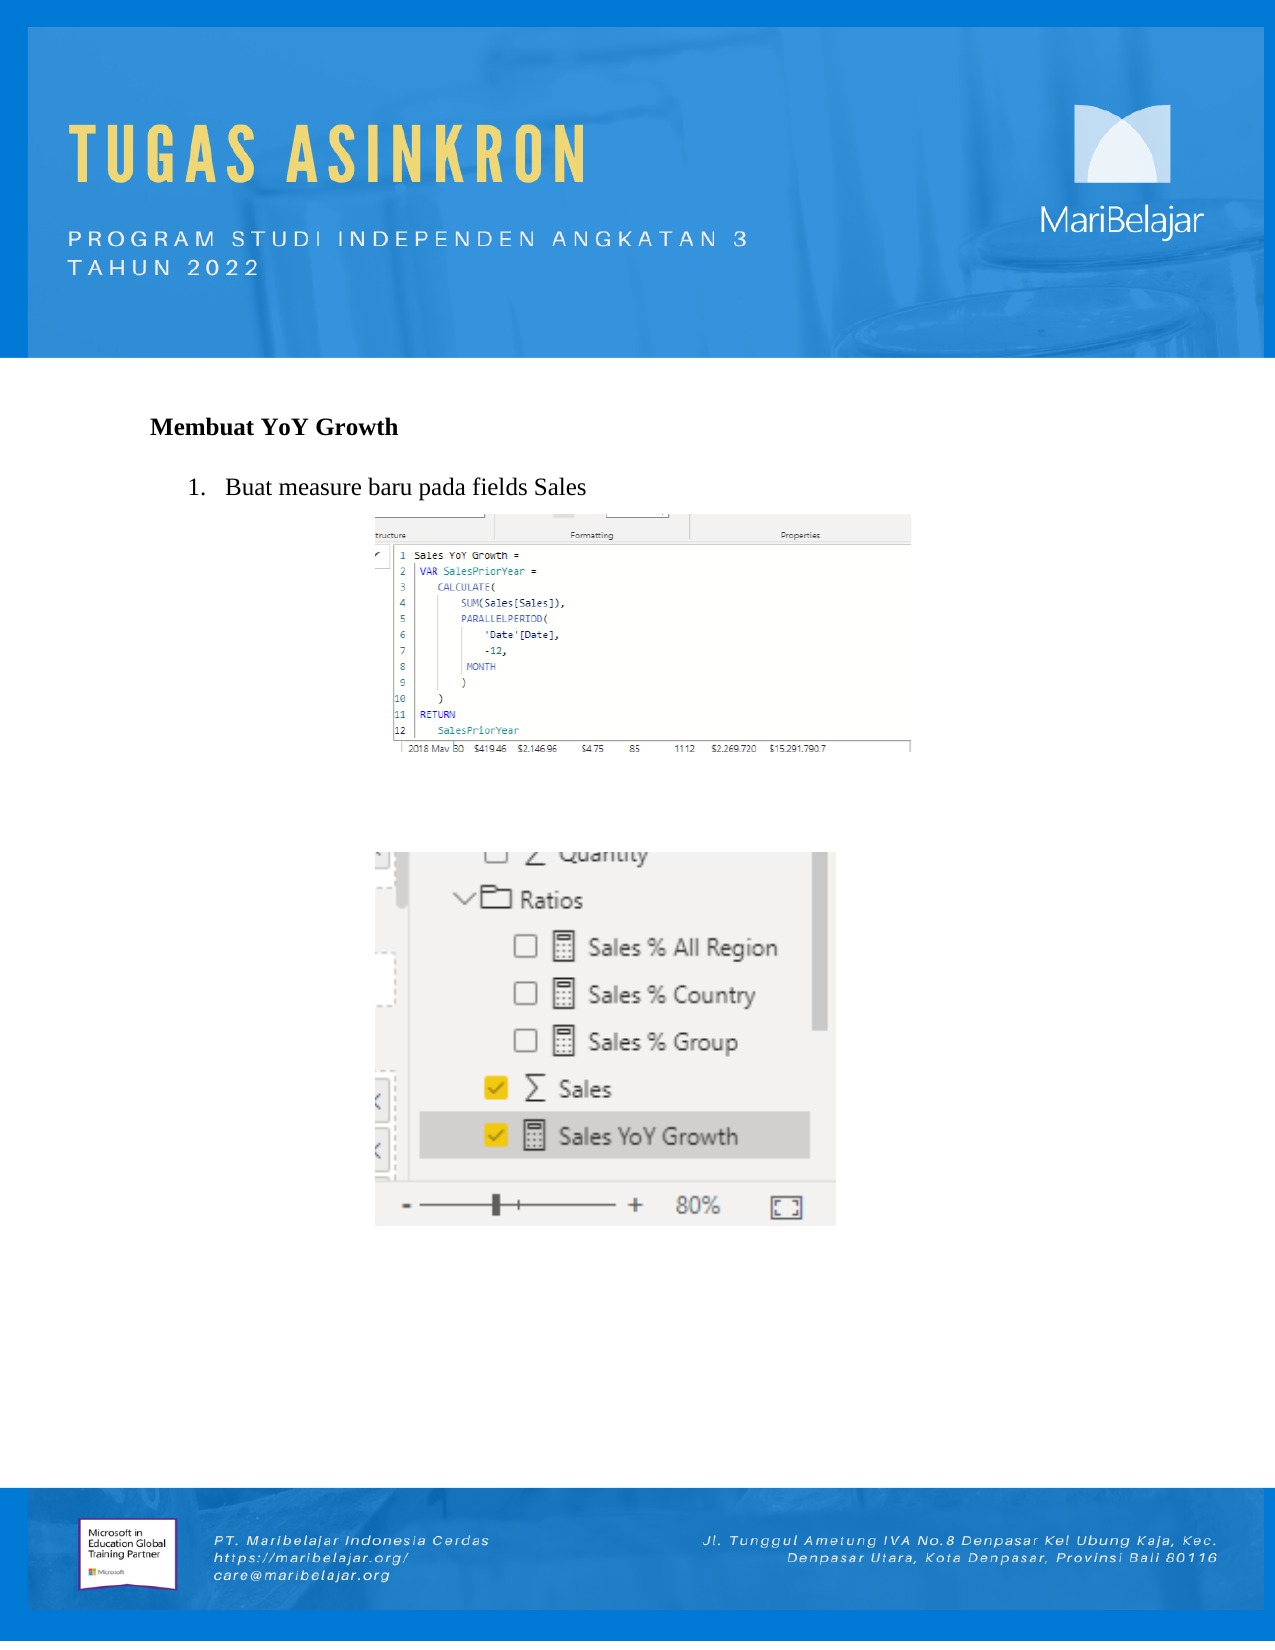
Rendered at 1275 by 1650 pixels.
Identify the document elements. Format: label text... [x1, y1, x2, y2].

text Membuat YoY Growth [150, 412, 1125, 441]
picture [0, 0, 1275, 1641]
list Buat measure baru pada fields Sales [187, 472, 1125, 500]
